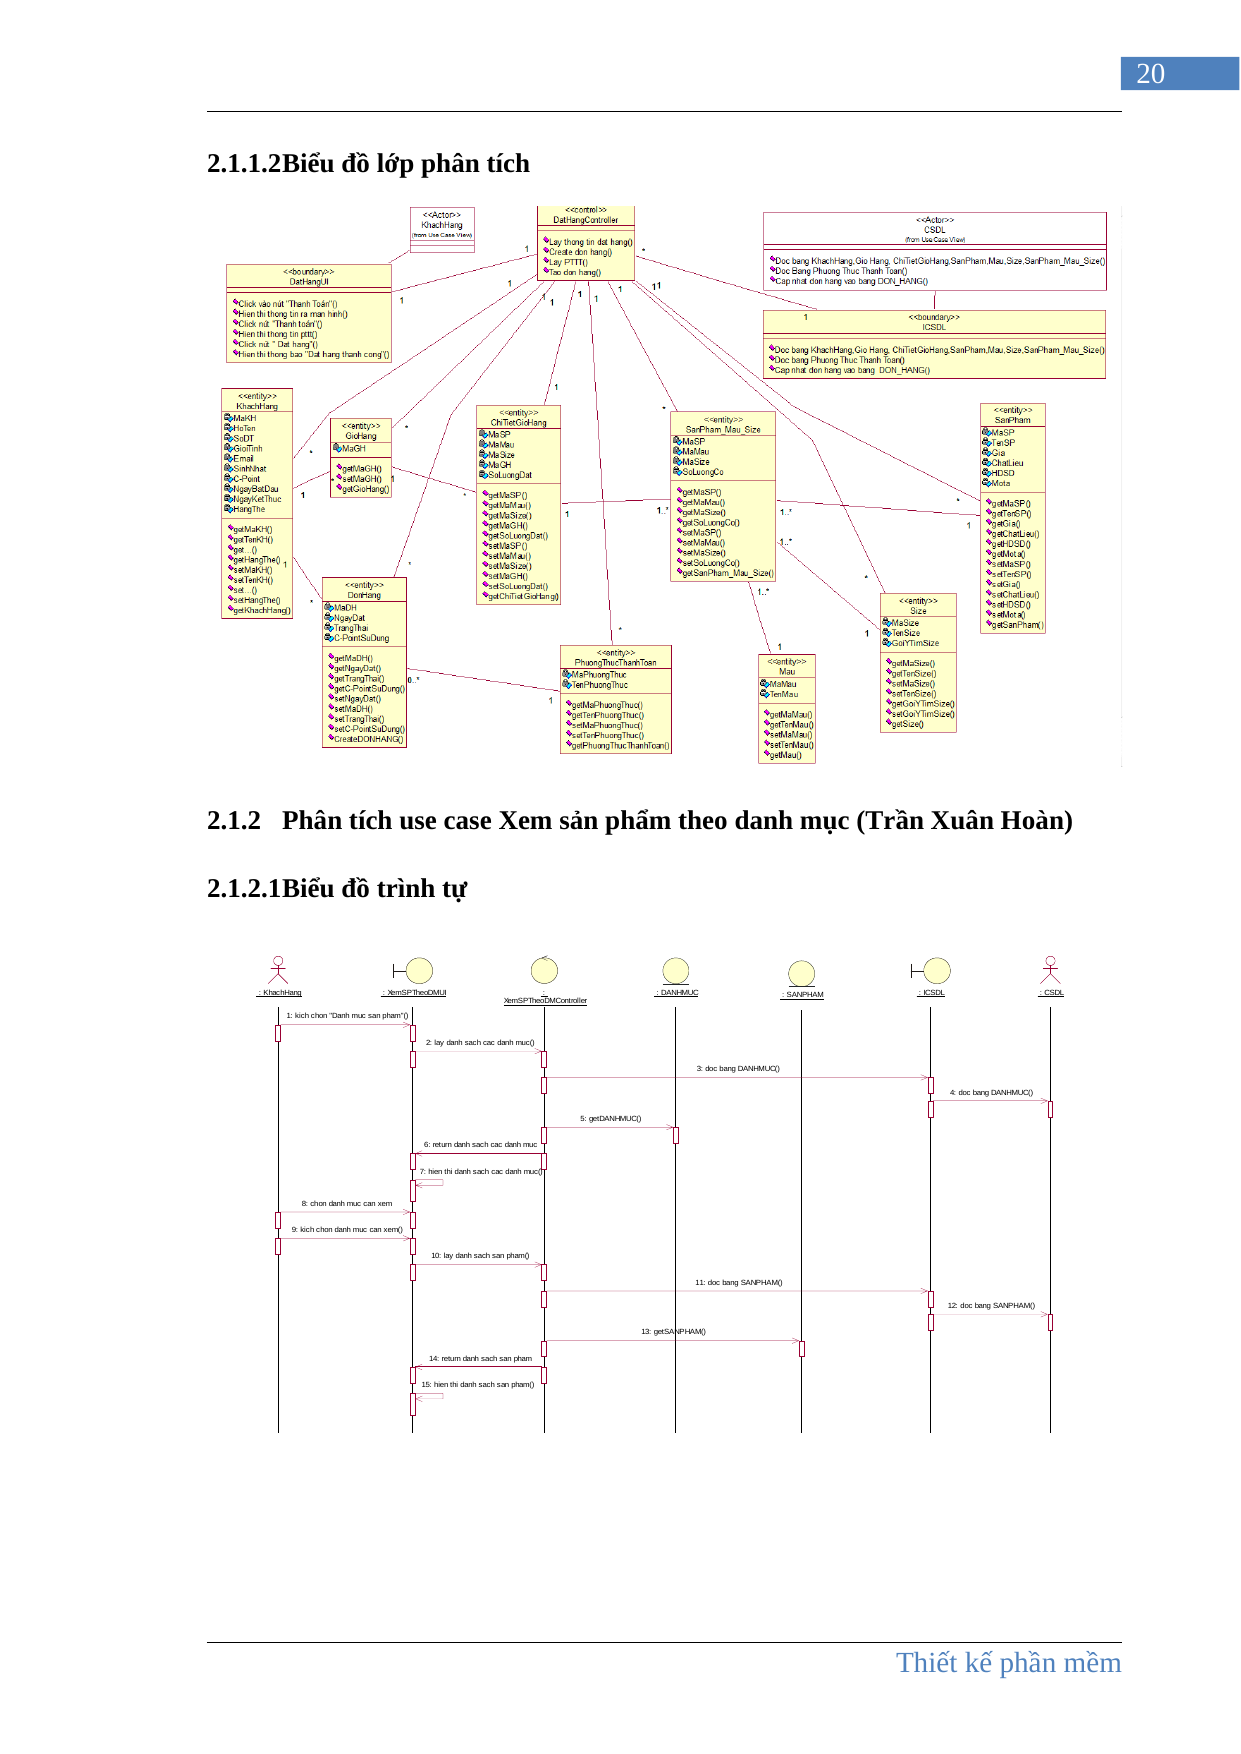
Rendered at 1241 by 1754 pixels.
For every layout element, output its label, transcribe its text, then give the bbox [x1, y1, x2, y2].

subtitle Biểu đồ trình tự [207, 872, 1122, 903]
subtitle Biểu đồ lớp phân tích [207, 147, 1122, 178]
subtitle Phân tích use case Xem sản phẩm theo danh mục (Trần Xuân Hoàn) [207, 804, 1122, 836]
picture [206, 206, 1123, 767]
